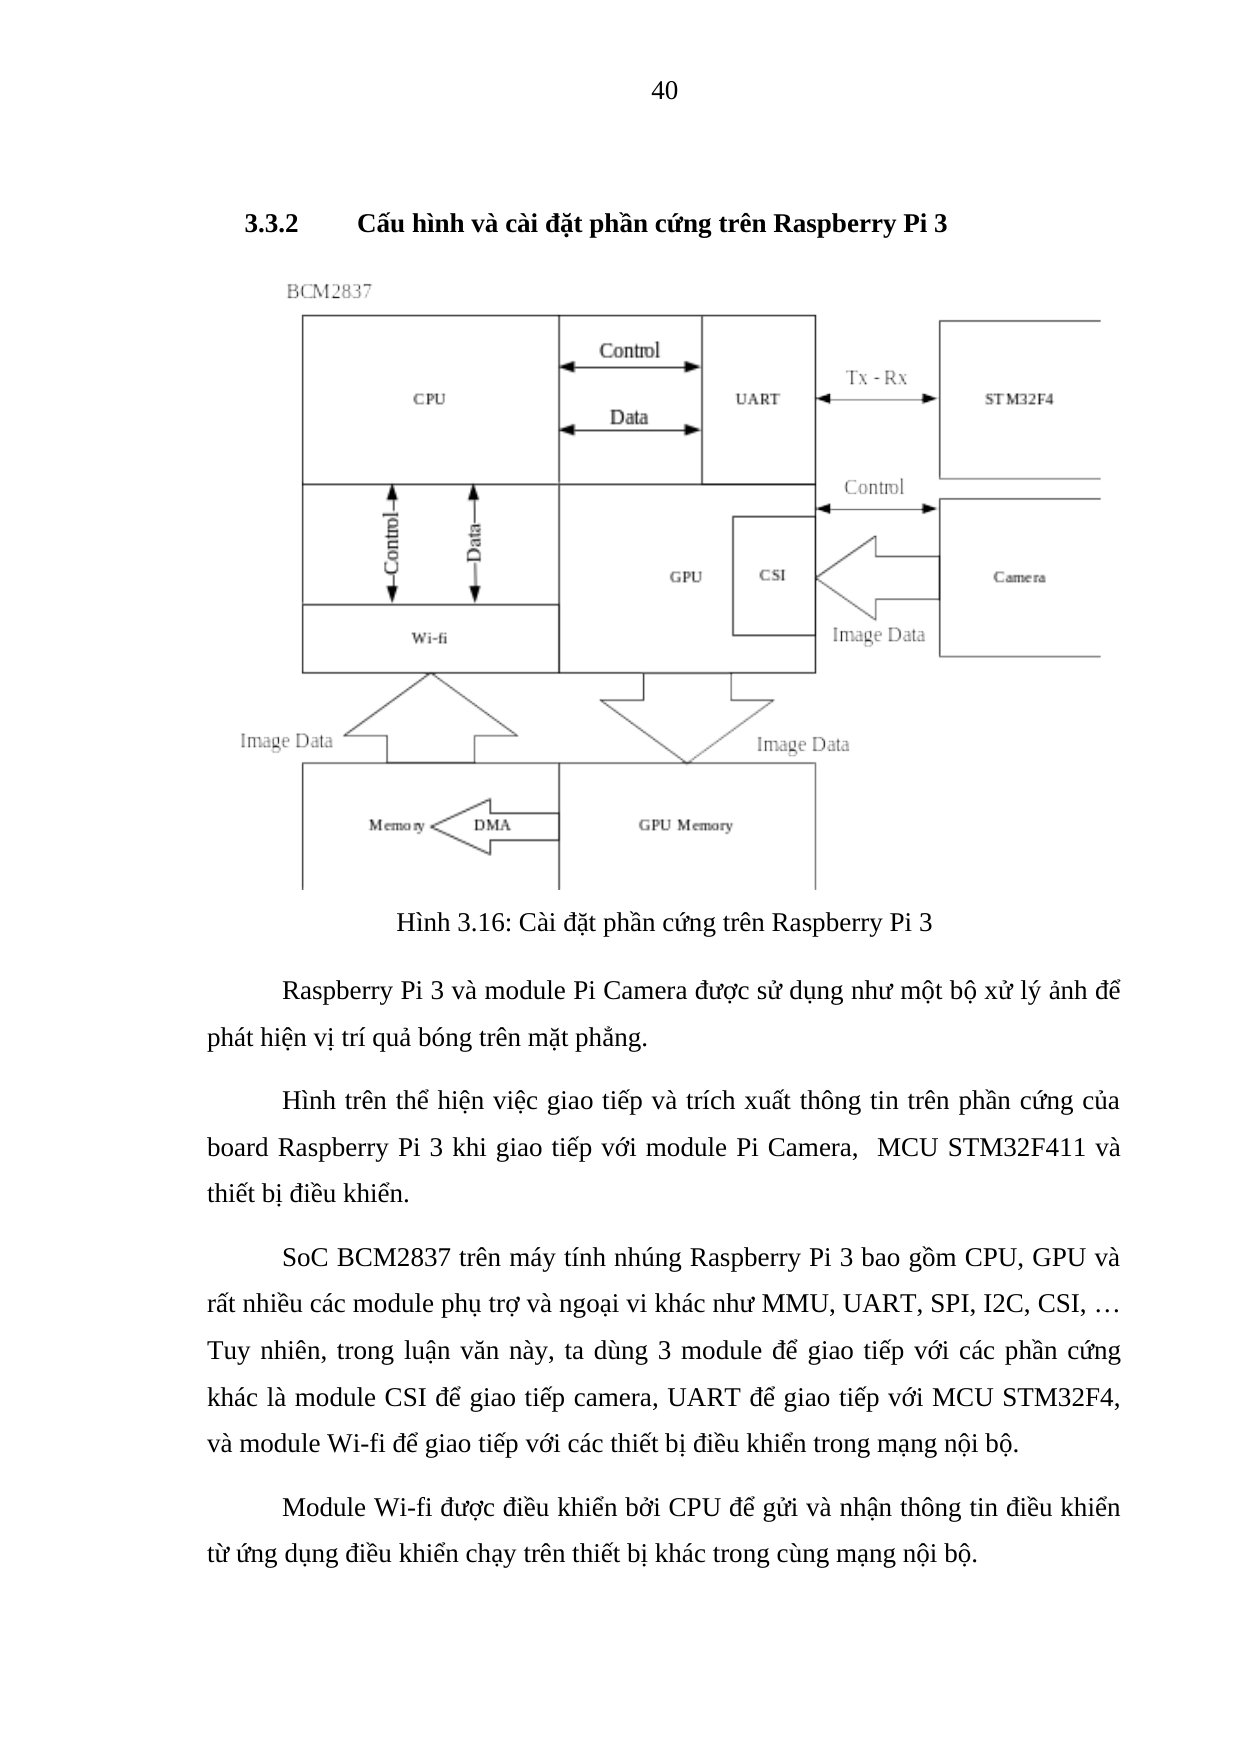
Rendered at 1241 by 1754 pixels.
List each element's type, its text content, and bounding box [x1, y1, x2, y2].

text Hình 3.16: Cài đặt phần cứng trên Raspberry Pi 3 [207, 907, 1122, 938]
text Module Wi-fi được điều khiển bởi CPU để gửi và nhận thông tin điều khiển từ ứng dụng điều khiển chạy trên thiết bị khác trong cùng mạng nội bộ. [207, 1491, 1122, 1568]
text 3.3.2 Cấu hình và cài đặt phần cứng trên Raspberry Pi 3 [244, 207, 1122, 238]
text SoC BCM2837 trên máy tính nhúng Raspberry Pi 3 bao gồm CPU, GPU và rất nhiều các module phụ trợ và ngoại vi khác như MMU, UART, SPI, I2C, CSI, … Tuy nhiên, trong luận văn này, ta dùng 3 module để giao tiếp với các phần cứng khác là module CSI để giao tiếp camera, UART để giao tiếp với MCU STM32F4, và module Wi-fi để giao tiếp với các thiết bị điều khiển trong mạng nội bộ. [207, 1241, 1122, 1458]
text Raspberry Pi 3 và module Pi Camera được sử dụng như một bộ xử lý ảnh để phát hiện vị trí quả bóng trên mặt phẳng. [207, 974, 1122, 1052]
text Hình trên thể hiện việc giao tiếp và trích xuất thông tin trên phần cứng của board Raspberry Pi 3 khi giao tiếp với module Pi Camera, MCU STM32F411 và thiết bị điều khiển. [207, 1084, 1122, 1208]
